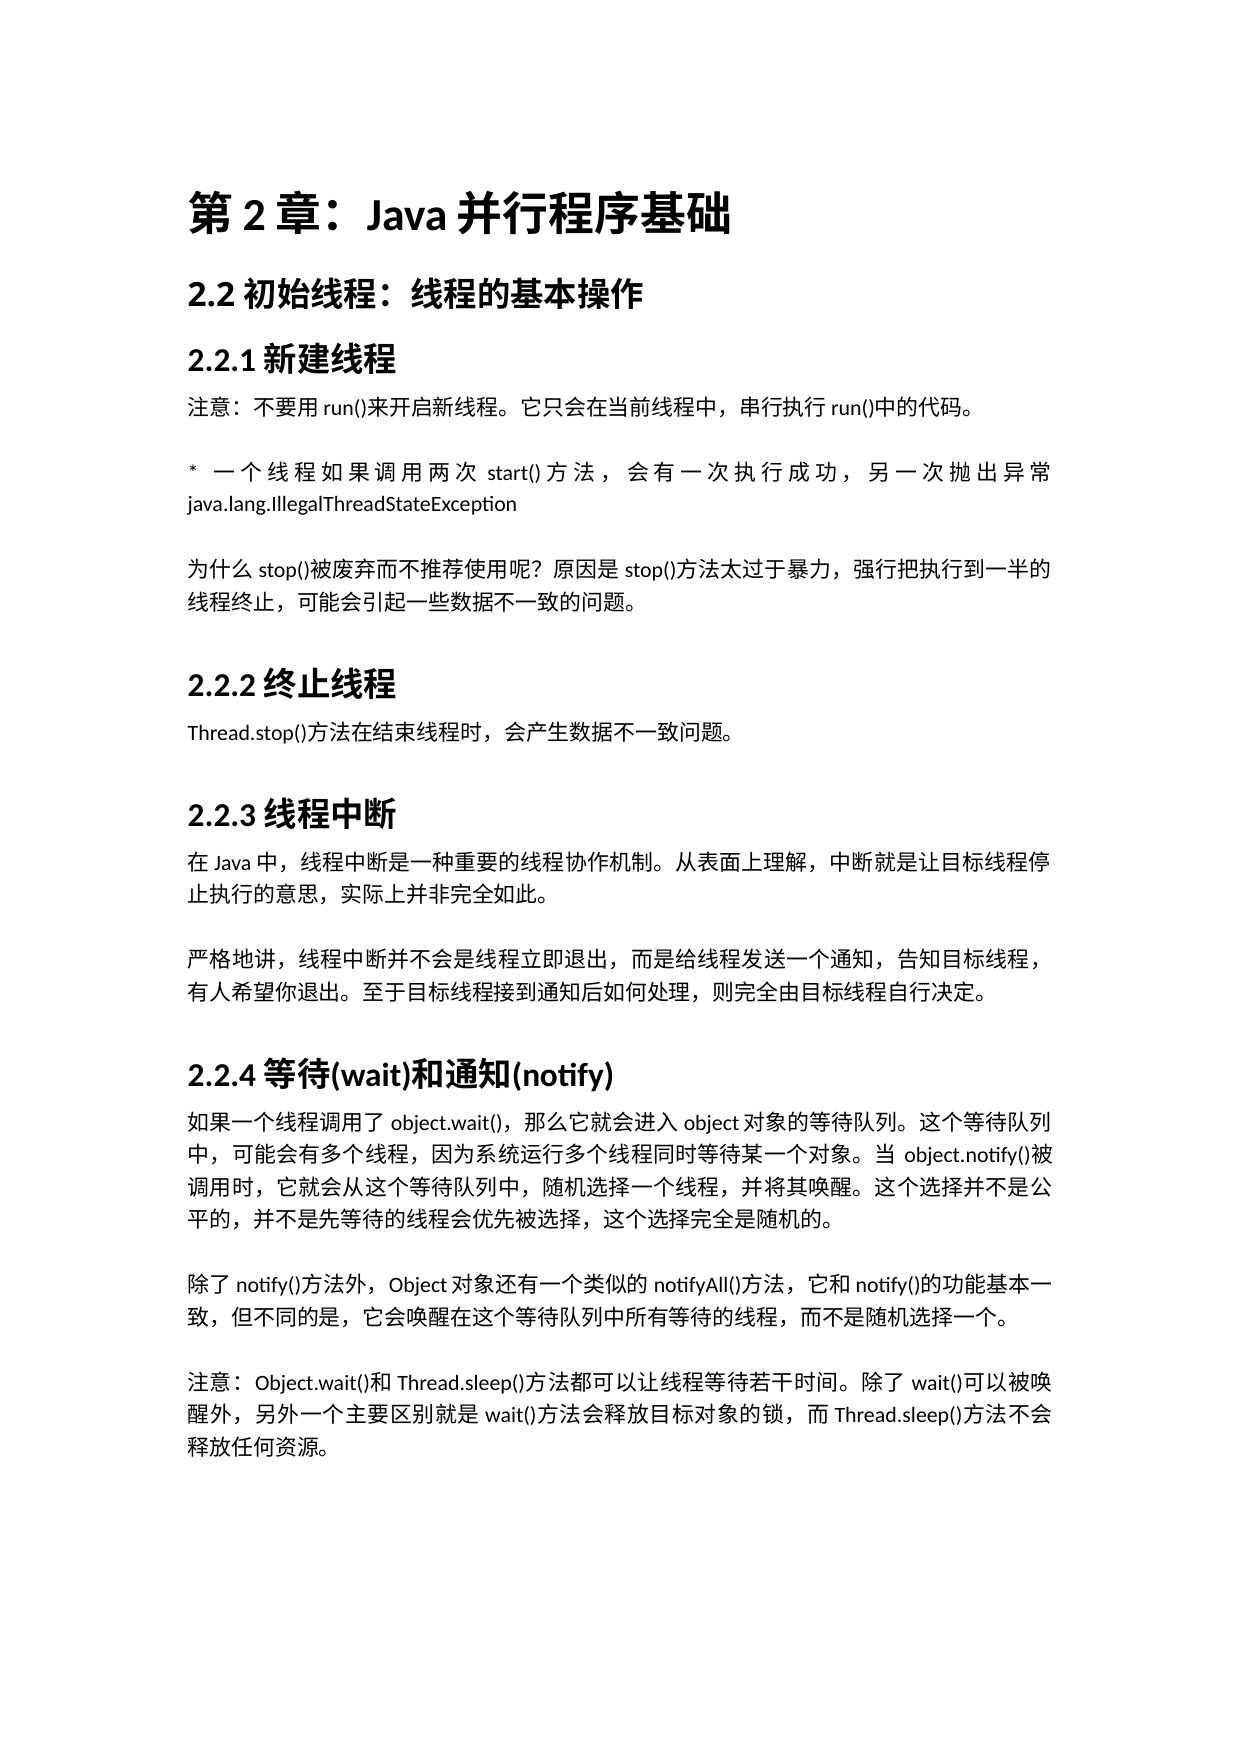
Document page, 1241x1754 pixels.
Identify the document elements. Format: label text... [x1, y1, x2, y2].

subtitle 2.2 初始线程：线程的基本操作 [187, 259, 1053, 324]
subtitle 第2章：Java并行程序基础 [187, 162, 1053, 259]
text 注意：不要用run()来开启新线程。它只会在当前线程中，串行执行run()中的代码。 [187, 389, 1053, 422]
text 严格地讲，线程中断并不会是线程立即退出，而是给线程发送一个通知，告知目标线程，有人希望你退出。至于目标线程接到通知后如何处理，则完全由目标线程自行决定。 [187, 942, 1053, 1007]
subtitle 2.2.1 新建线程 [187, 324, 1053, 389]
subtitle 2.2.4 等待(wait)和通知(notify) [187, 1039, 1053, 1104]
subtitle 2.2.3 线程中断 [187, 779, 1053, 844]
text 在Java中，线程中断是一种重要的线程协作机制。从表面上理解，中断就是让目标线程停止执行的意思，实际上并非完全如此。 [187, 844, 1053, 909]
text 注意：Object.wait()和Thread.sleep()方法都可以让线程等待若干时间。除了wait()可以被唤醒外，另外一个主要区别就是wait()方法会释放目标对象的锁，而Thread.sleep()方法不会释放任何资源。 [187, 1364, 1053, 1462]
text 如果一个线程调用了object.wait()，那么它就会进入object对象的等待队列。这个等待队列中，可能会有多个线程，因为系统运行多个线程同时等待某一个对象。当object.notify()被调用时，它就会从这个等待队列中，随机选择一个线程，并将其唤醒。这个选择并不是公平的，并不是先等待的线程会优先被选择，这个选择完全是随机的。 [187, 1104, 1053, 1234]
text 除了notify()方法外，Object对象还有一个类似的notifyAll()方法，它和notify()的功能基本一致，但不同的是，它会唤醒在这个等待队列中所有等待的线程，而不是随机选择一个。 [187, 1267, 1053, 1332]
text Thread.stop()方法在结束线程时，会产生数据不一致问题。 [187, 714, 1053, 747]
text 为什么stop()被废弃而不推荐使用呢？原因是stop()方法太过于暴力，强行把执行到一半的线程终止，可能会引起一些数据不一致的问题。 [187, 552, 1053, 617]
subtitle 2.2.2 终止线程 [187, 649, 1053, 714]
text * 一个线程如果调用两次start()方法，会有一次执行成功，另一次抛出异常java.lang.IllegalThreadStateException [187, 454, 1053, 519]
